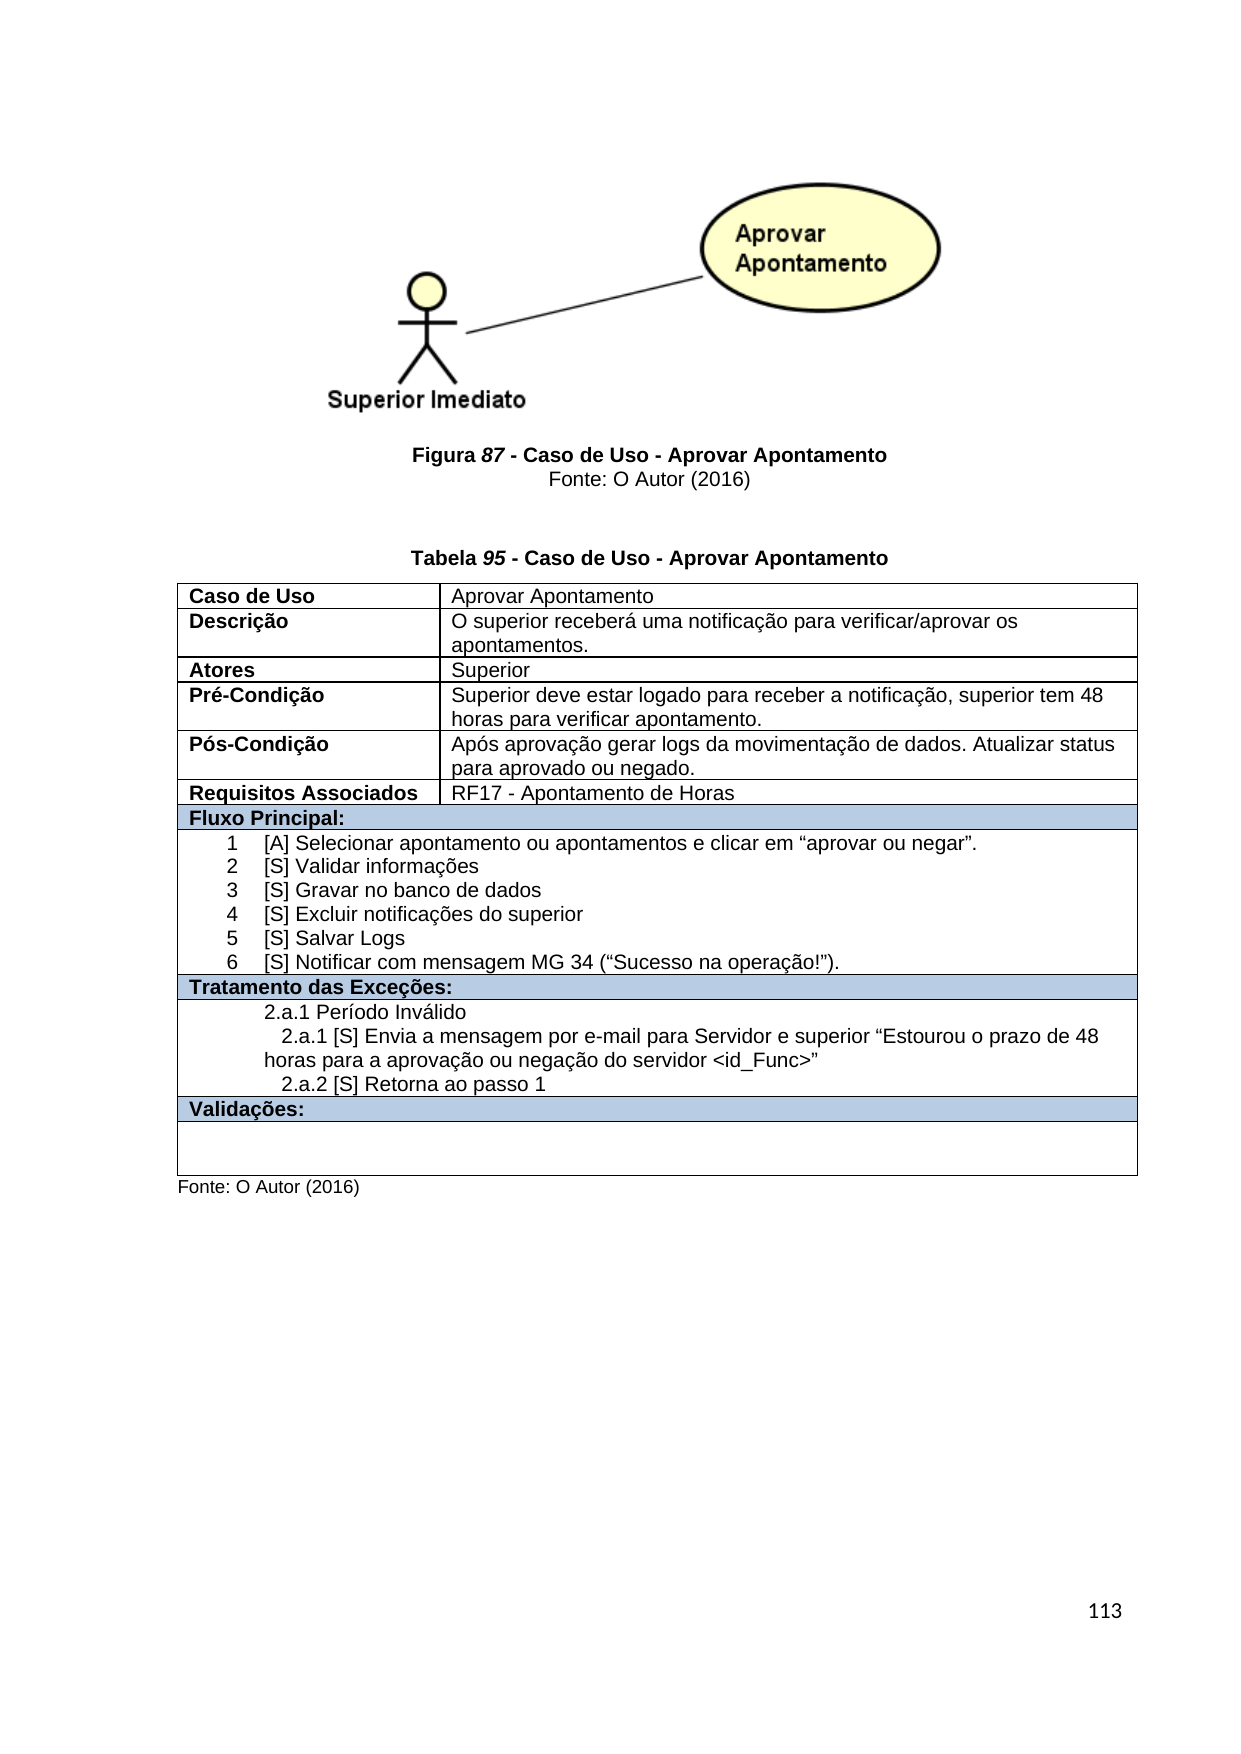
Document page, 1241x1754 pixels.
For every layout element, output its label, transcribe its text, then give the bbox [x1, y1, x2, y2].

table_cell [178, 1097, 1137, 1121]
text Fonte: O Autor (2016) [177, 1176, 1157, 1197]
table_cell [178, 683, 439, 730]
picture [324, 177, 944, 418]
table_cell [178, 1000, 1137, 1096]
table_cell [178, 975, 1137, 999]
text Fonte: O Autor (2016) [177, 466, 1122, 490]
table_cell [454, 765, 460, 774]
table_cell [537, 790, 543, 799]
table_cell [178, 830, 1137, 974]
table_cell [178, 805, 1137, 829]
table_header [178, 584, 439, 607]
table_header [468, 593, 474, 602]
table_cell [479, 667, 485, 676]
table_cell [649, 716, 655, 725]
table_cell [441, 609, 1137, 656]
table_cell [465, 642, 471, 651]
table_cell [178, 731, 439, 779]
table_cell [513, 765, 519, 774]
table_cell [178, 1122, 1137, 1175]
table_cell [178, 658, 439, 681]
text Figura 87 - Caso de Uso - Aprovar Apontamento [177, 442, 1122, 466]
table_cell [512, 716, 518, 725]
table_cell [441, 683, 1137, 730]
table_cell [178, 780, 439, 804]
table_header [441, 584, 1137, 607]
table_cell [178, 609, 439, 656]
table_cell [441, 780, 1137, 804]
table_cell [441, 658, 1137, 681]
text Tabela 95 - Caso de Uso - Aprovar Apontamento [177, 546, 1122, 570]
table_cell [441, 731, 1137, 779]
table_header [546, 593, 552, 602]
